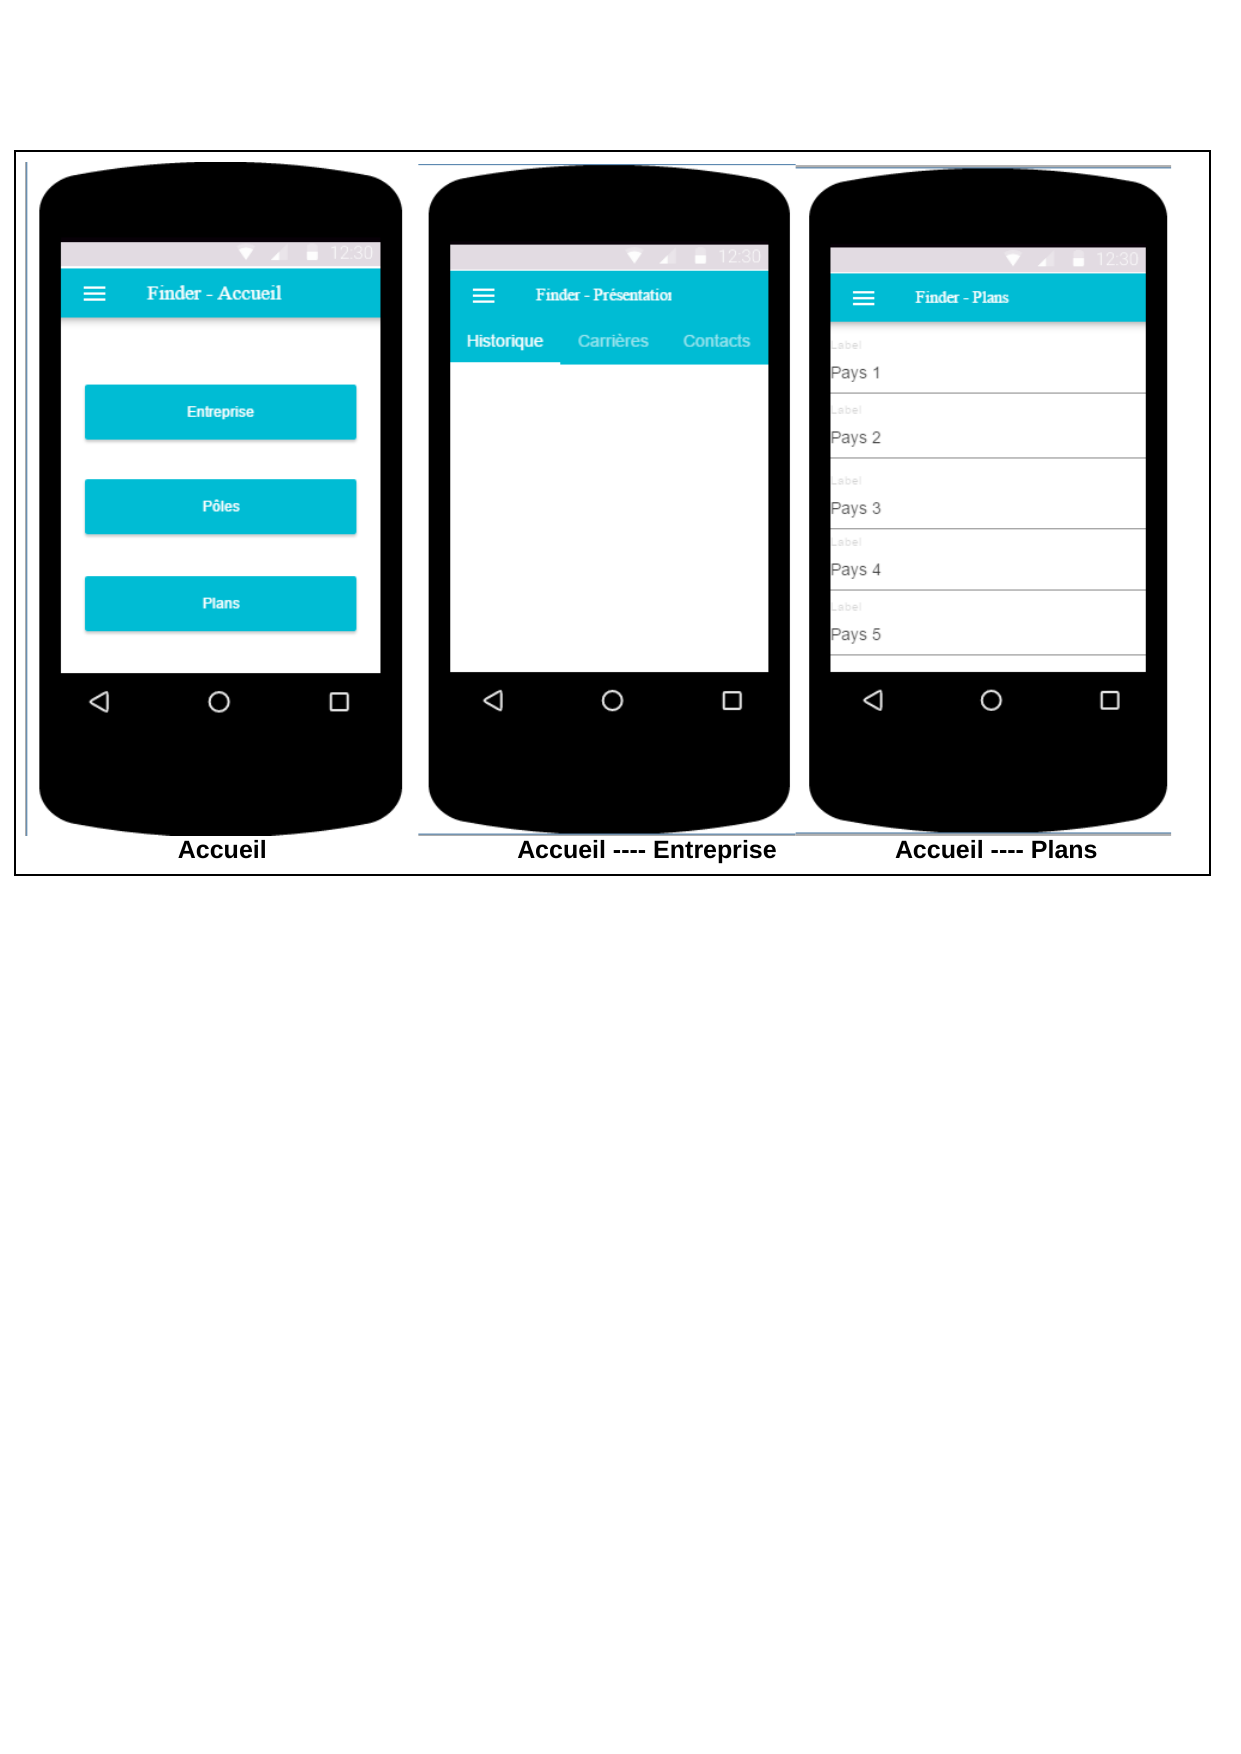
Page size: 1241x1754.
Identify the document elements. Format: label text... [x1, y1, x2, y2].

table_cell Accueil Accueil ---- Entreprise Accueil ---- Plans [16, 152, 1209, 874]
picture [25, 162, 1172, 836]
